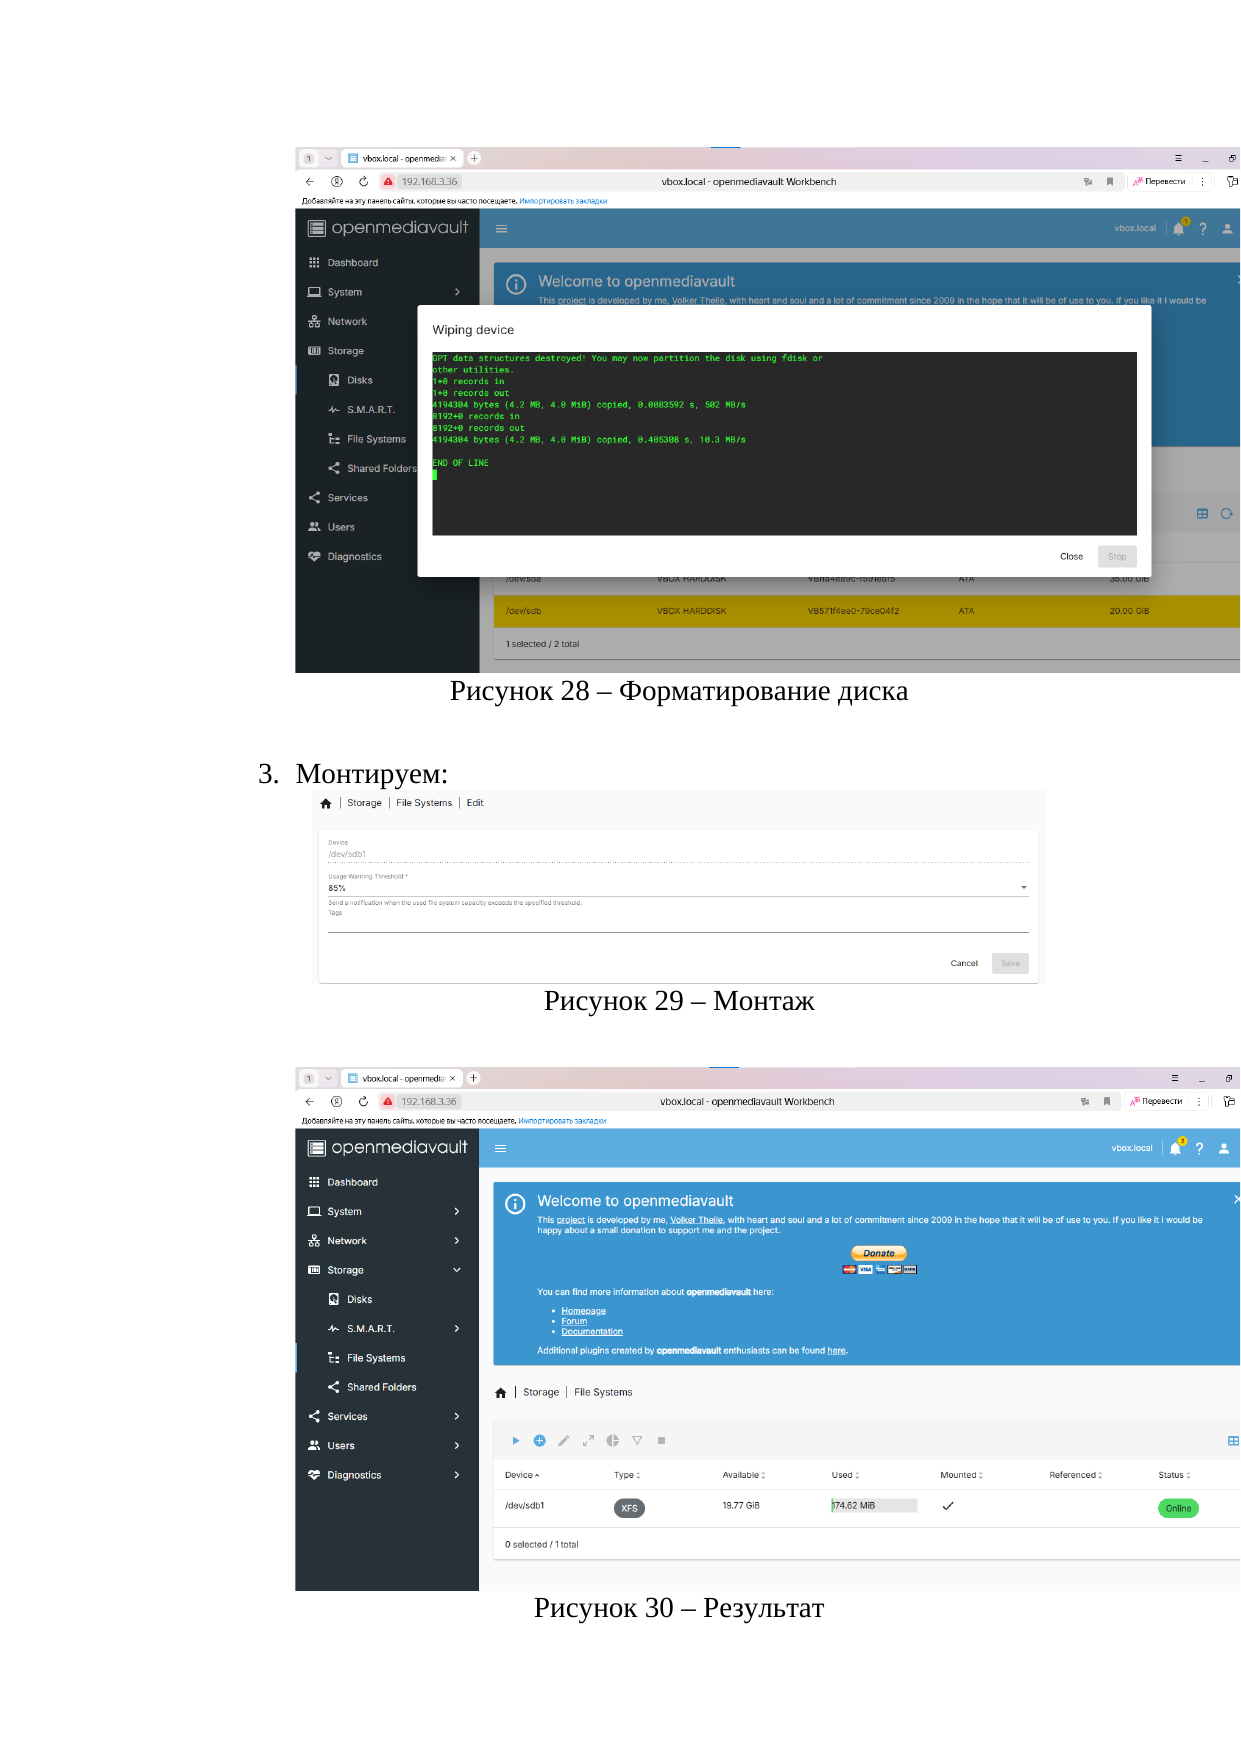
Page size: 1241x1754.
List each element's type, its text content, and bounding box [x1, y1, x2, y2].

text Рисунок 29 – Монтаж [295, 983, 1063, 1017]
picture [295, 1067, 1241, 1591]
list Монтируем: [258, 757, 1063, 790]
text Рисунок 30 – Результат [295, 1591, 1063, 1624]
text Рисунок 28 – Форматирование диска [295, 673, 1063, 706]
picture [312, 790, 1047, 984]
picture [295, 147, 1241, 673]
